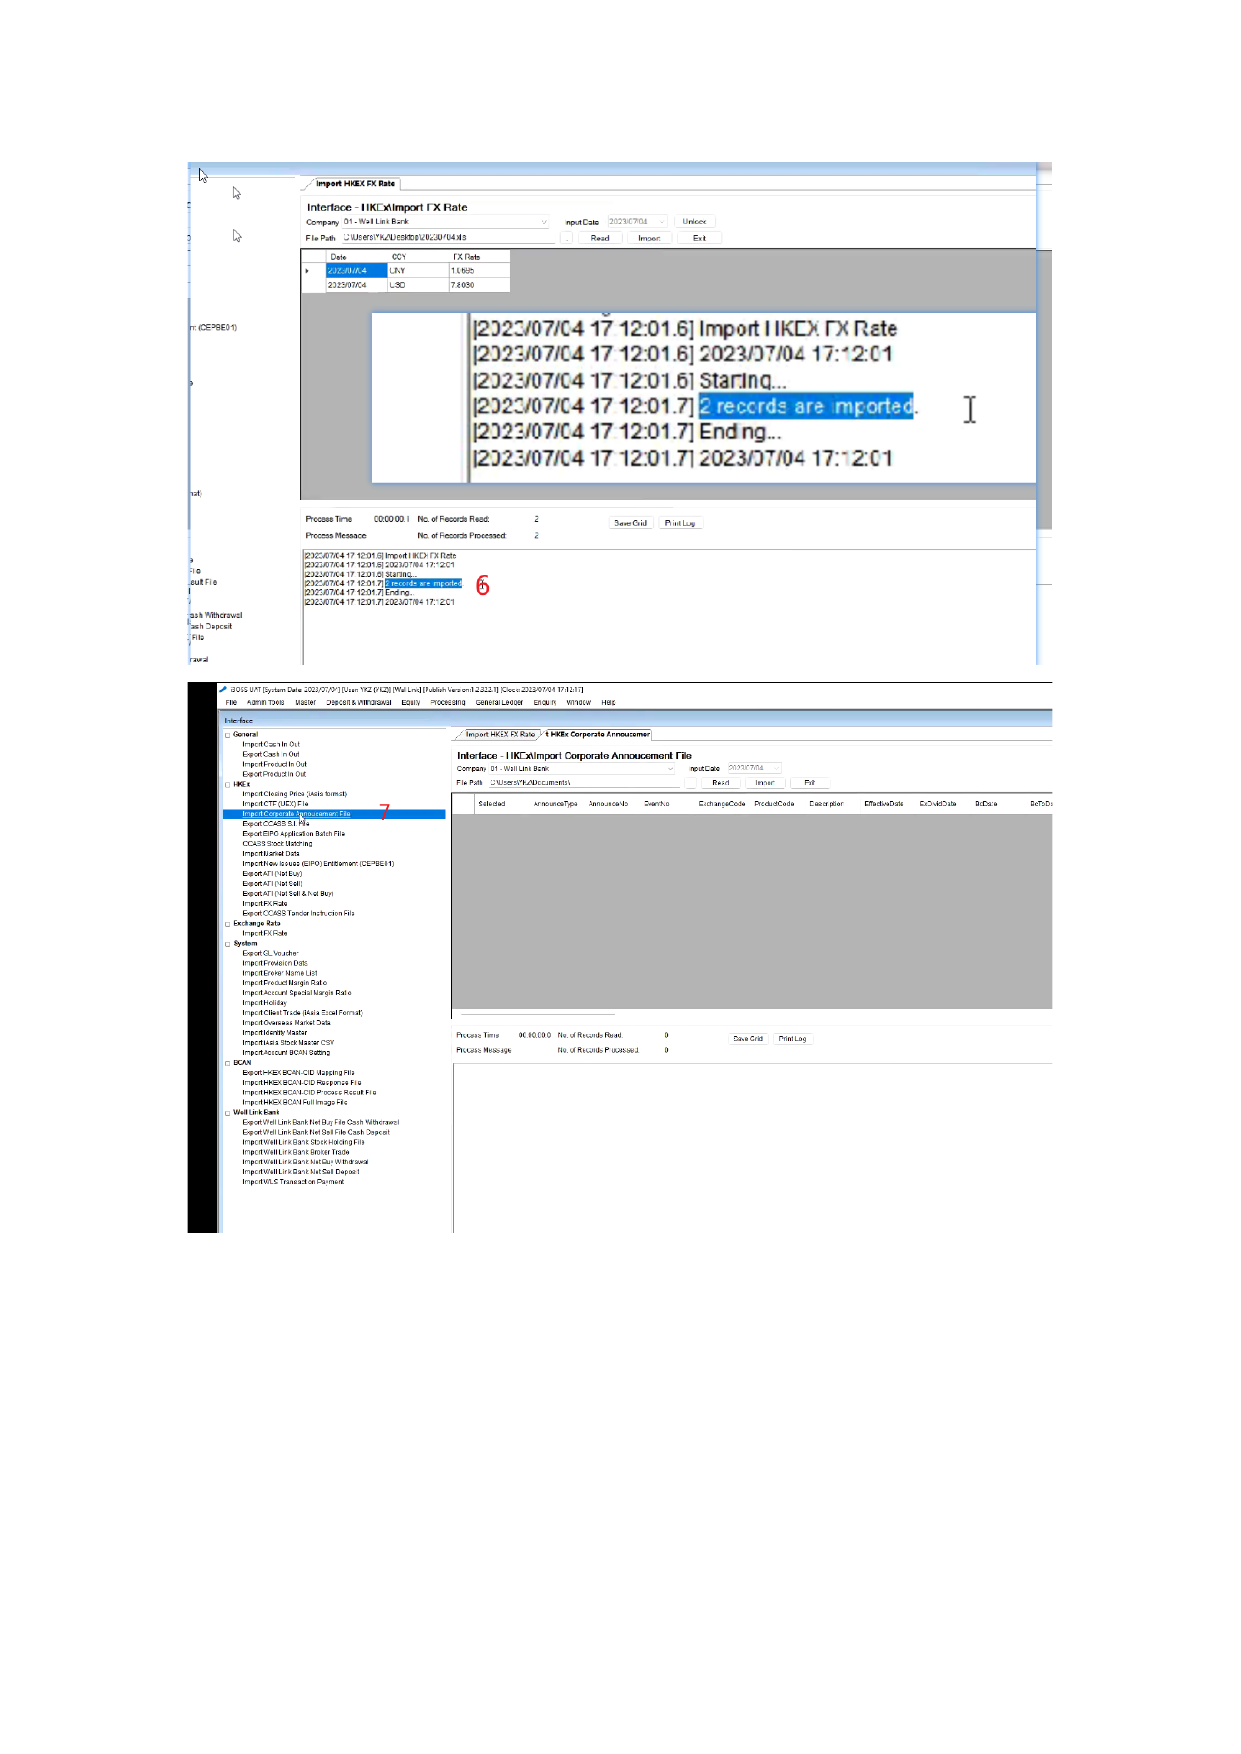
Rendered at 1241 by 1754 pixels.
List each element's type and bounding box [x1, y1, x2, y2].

picture [187, 682, 1053, 1233]
picture [187, 162, 1052, 665]
